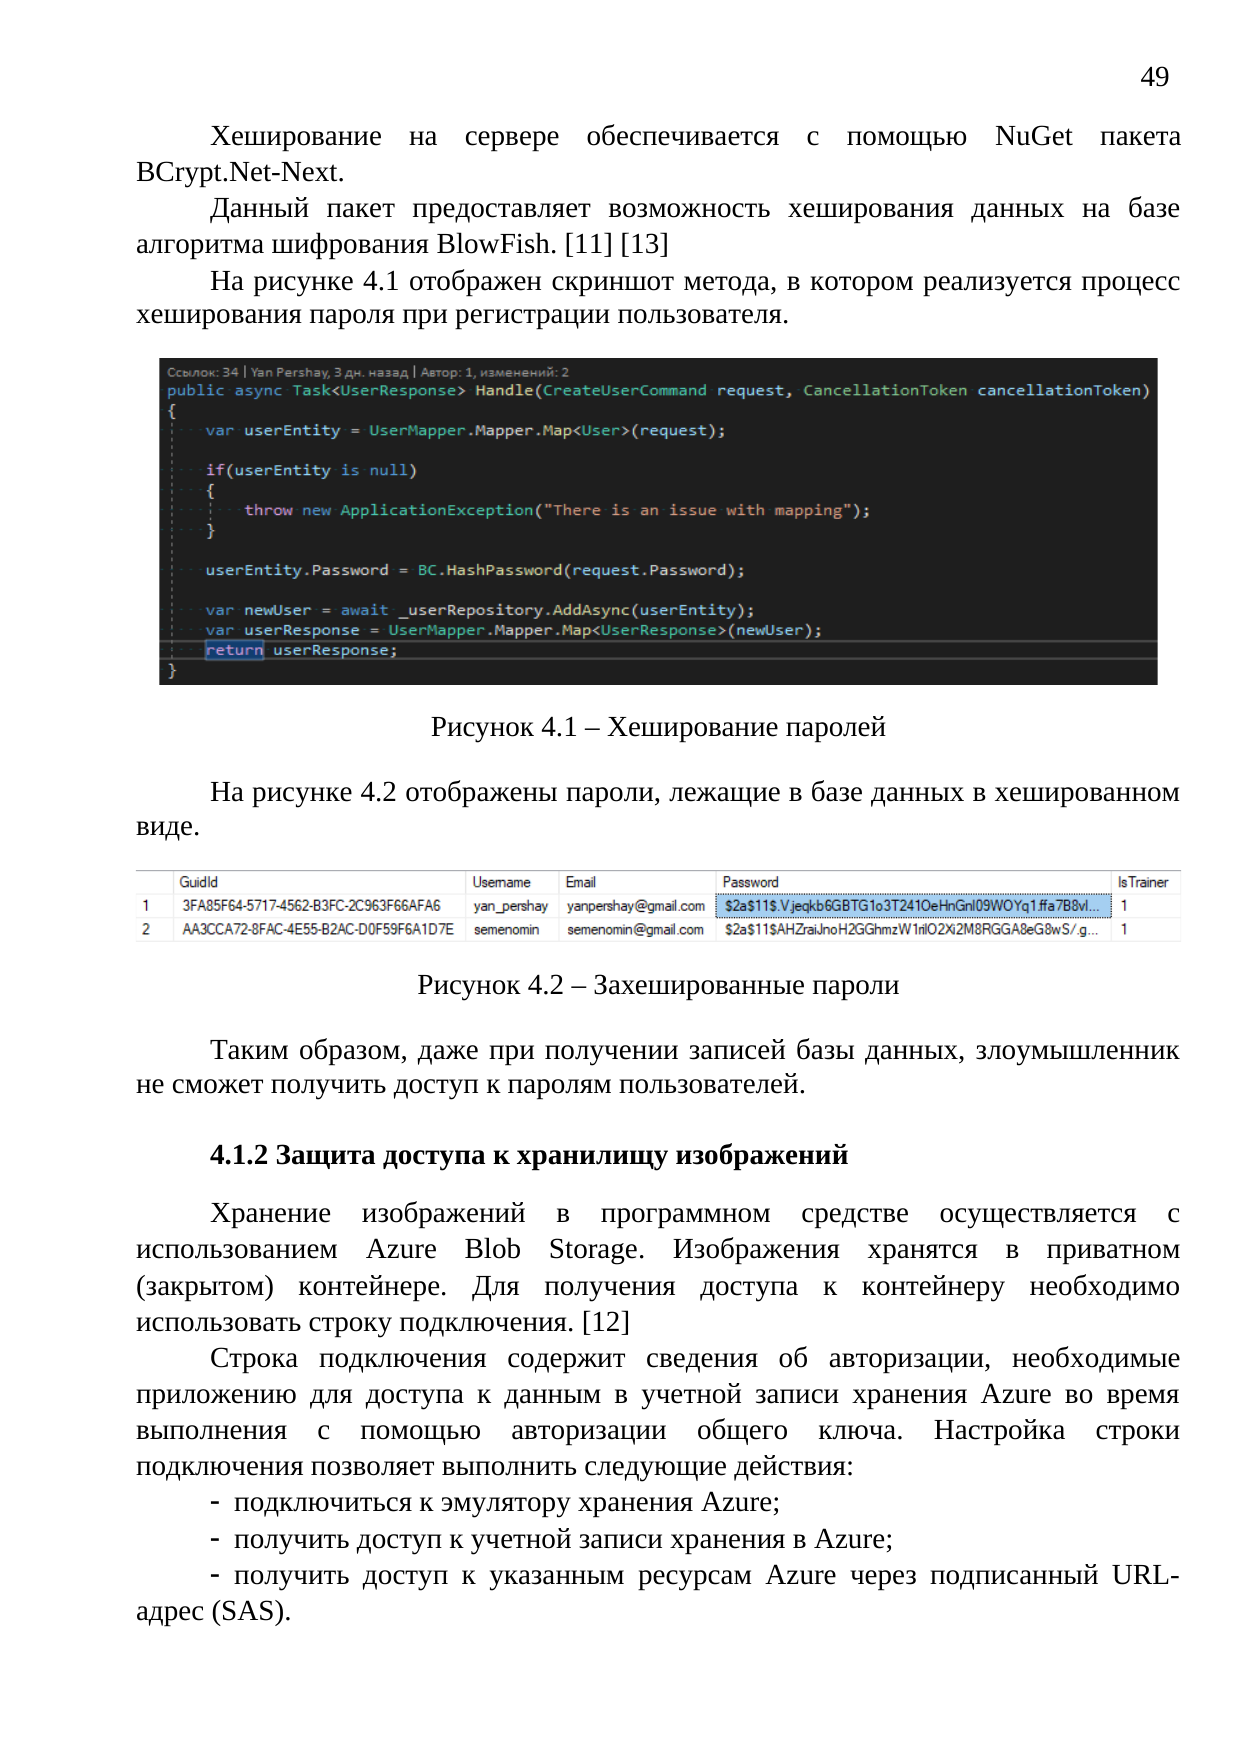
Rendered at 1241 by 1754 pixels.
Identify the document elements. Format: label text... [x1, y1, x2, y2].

text На рисунке 4.2 отображены пароли, лежащие в базе данных в хешированном виде. [136, 774, 1181, 842]
list Данный пакет предоставляет возможность хеширования данных на базе алгоритма шифрования BlowFish. [11] [13] [136, 190, 1181, 260]
text На рисунке 4.1 отображен скриншот метода, в котором реализуется процесс хеширования пароля при регистрации пользователя. [136, 263, 1181, 330]
text Строка подключения содержит сведения об авторизации, необходимые приложению для доступа к данным в учетной записи хранения Azure во время выполнения с помощью авторизации общего ключа. Настройка строки подключения позволяет выполнить следующие действия: [136, 1340, 1181, 1482]
text получить доступ к учетной записи хранения в Azure; [136, 1521, 1181, 1554]
list Хеширование на сервере обеспечивается с помощью NuGet пакета BCrypt.Net-Next. [136, 118, 1181, 188]
text подключиться к эмулятору хранения Azure; [136, 1484, 1181, 1518]
text 4.1.2 Защита доступа к хранилищу изображений [136, 1137, 1181, 1170]
title Рисунок 4.1 – Хеширование паролей [136, 709, 1181, 743]
picture [159, 358, 1158, 685]
text получить доступ к указанным ресурсам Azure через подписанный URL-адрес (SAS). [136, 1557, 1181, 1627]
text Таким образом, даже при получении записей базы данных, злоумышленник не сможет получить доступ к паролям пользователей. [136, 1032, 1181, 1099]
picture [135, 870, 1182, 942]
title Рисунок 4.2 – Захешированные пароли [136, 967, 1181, 1000]
text Хранение изображений в программном средстве осуществляется с использованием Azure Blob Storage. Изображения хранятся в приватном (закрытом) контейнере. Для получения доступа к контейнеру необходимо использовать строку подключения. [12] [136, 1195, 1181, 1337]
